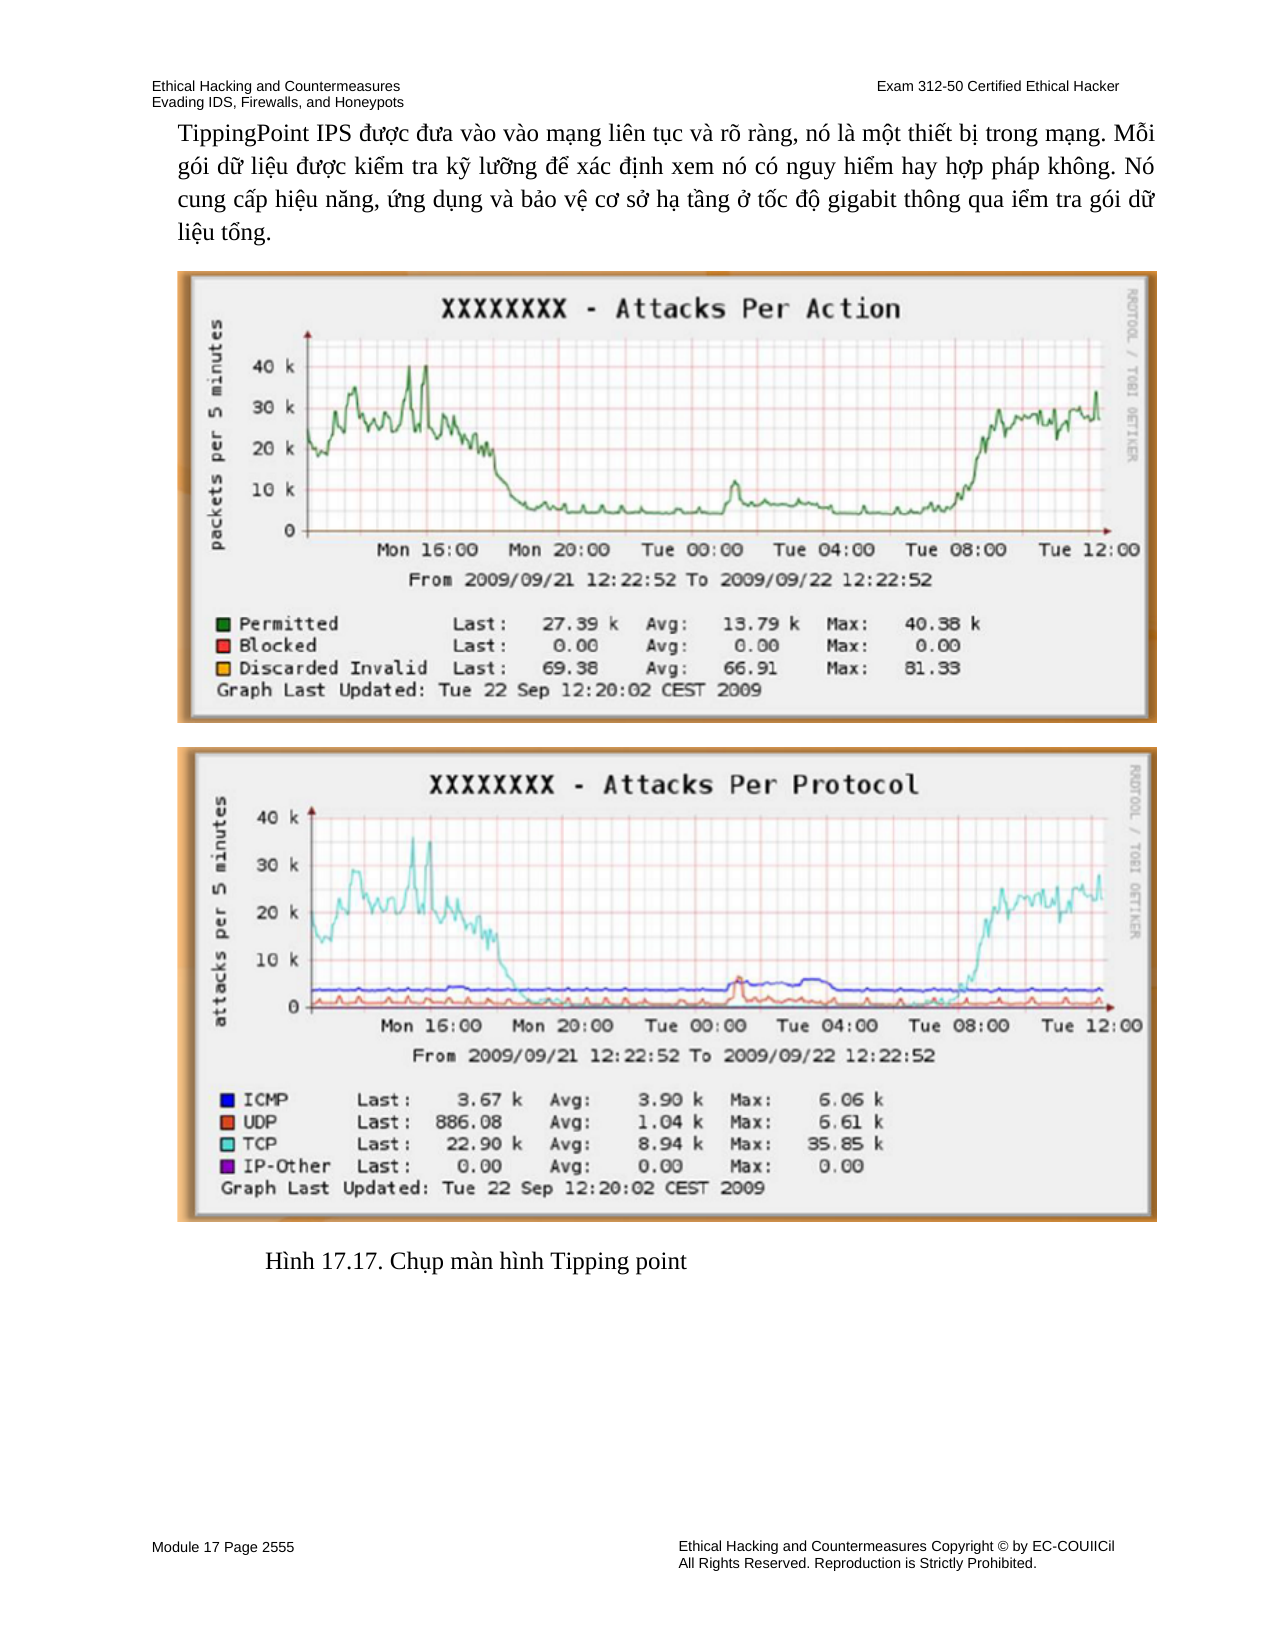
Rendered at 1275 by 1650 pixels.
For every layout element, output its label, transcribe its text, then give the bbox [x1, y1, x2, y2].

text TippingPoint IPS được đưa vào vào mạng liên tục và rõ ràng, nó là một thiết bị trong mạng. Mỗi gói dữ liệu được kiểm tra kỹ lưỡng để xác định xem nó có nguy hiểm hay hợp pháp không. Nó cung cấp hiệu năng, ứng dụng và bảo vệ cơ sở hạ tầng ở tốc độ gigabit thông qua iểm tra gói dữ liệu tổng. [177, 118, 1157, 246]
text Hình 17.17. Chụp màn hình Tipping point [177, 1246, 1157, 1275]
picture [177, 271, 1157, 723]
picture [177, 747, 1157, 1222]
